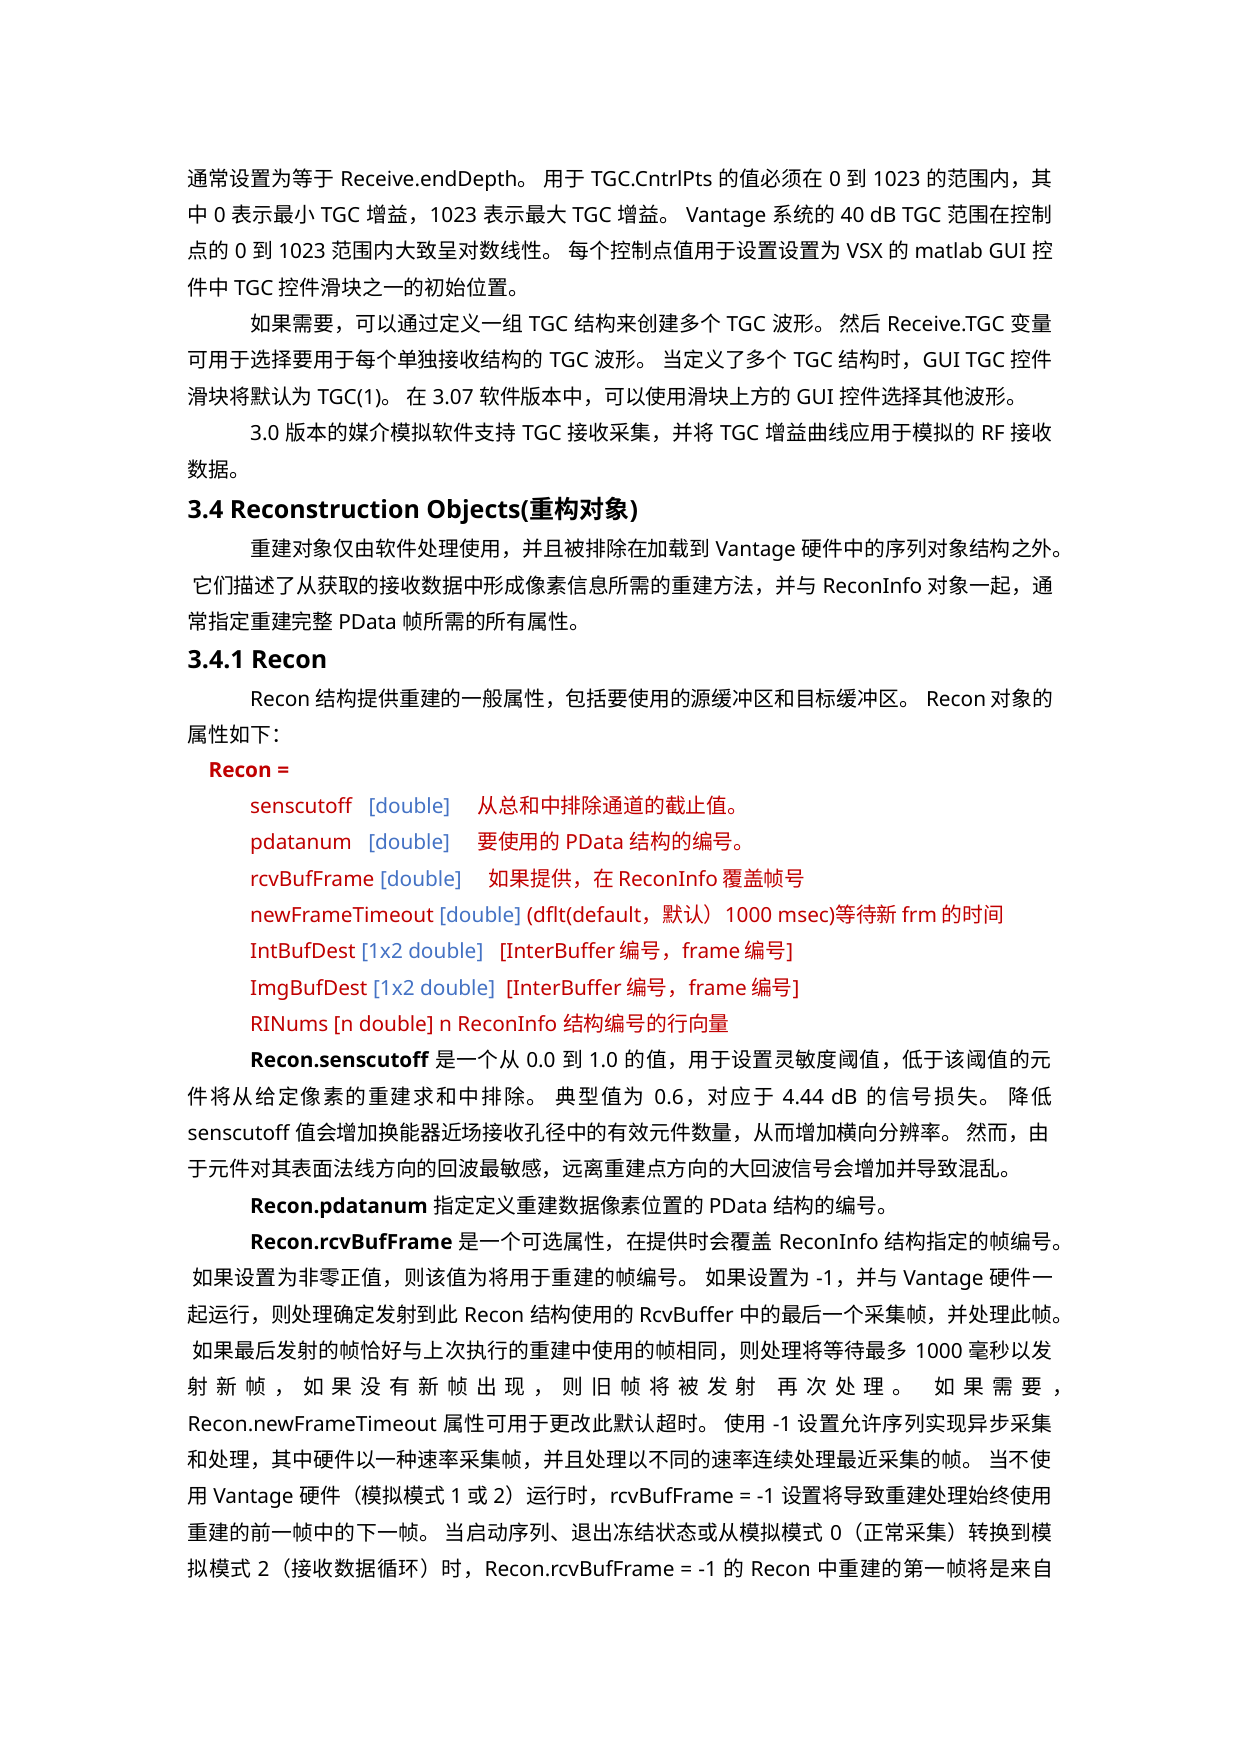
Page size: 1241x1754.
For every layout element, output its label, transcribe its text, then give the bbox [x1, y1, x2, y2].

text 3.0 版本的媒介模拟软件支持 TGC 接收采集，并将 TGC 增益曲线应用于模拟的 RF 接收数据。 [187, 416, 1053, 483]
text Recon.senscutoff 是一个从 0.0 到 1.0 的值，用于设置灵敏度阈值，低于该阈值的元件将从给定像素的重建求和中排除。 典型值为 0.6，对应于 4.44 dB 的信号损失。 降低 senscutoff 值会增加换能器近场接收孔径中的有效元件数量，从而增加横向分辨率。 然而，由于元件对其表面法线方向的回波最敏感，远离重建点方向的大回波信号会增加并导致混乱。 [187, 1043, 1053, 1183]
text Recon 结构提供重建的一般属性，包括要使用的源缓冲区和目标缓冲区。 Recon对象的属性如下： [187, 682, 1053, 749]
text 重建对象仅由软件处理使用，并且被排除在加载到 Vantage 硬件中的序列对象结构之外。 它们描述了从获取的接收数据中形成像素信息所需的重建方法，并与 ReconInfo 对象一起，通常指定重建完整 PData 帧所需的所有属性。 [187, 532, 1053, 636]
text newFrameTimeout [double] (dflt(default，默认）1000 msec)等待新frm的时间 [187, 898, 1053, 928]
text rcvBufFrame [double] 如果提供，在ReconInfo覆盖帧号 [187, 862, 1053, 892]
text 3.4.1 Recon [187, 642, 1053, 676]
text senscutoff [double] 从总和中排除通道的截止值。 [187, 789, 1053, 819]
text 如果需要，可以通过定义一组 TGC 结构来创建多个 TGC 波形。 然后 Receive.TGC 变量可用于选择要用于每个单独接收结构的 TGC 波形。 当定义了多个 TGC 结构时，GUI TGC 控件滑块将默认为 TGC(1)。 在 3.07 软件版本中，可以使用滑块上方的 GUI 控件选择其他波形。 [187, 307, 1053, 410]
text 3.4 Reconstruction Objects(重构对象) [187, 489, 1053, 525]
text pdatanum [double] 要使用的 PData 结构的编号。 [187, 825, 1053, 856]
text Recon.pdatanum 指定定义重建数据像素位置的 PData 结构的编号。 [187, 1189, 1053, 1219]
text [187, 162, 1053, 301]
text IntBufDest [1x2 double] [InterBuffer编号，frame编号] [187, 934, 1053, 965]
text ImgBufDest [1x2 double] [InterBuffer编号，frame编号] [187, 971, 1053, 1001]
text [187, 1225, 1053, 1582]
text Recon = [187, 755, 1053, 783]
text RINums [n double] n ReconInfo 结构编号的行向量 [187, 1007, 1053, 1037]
